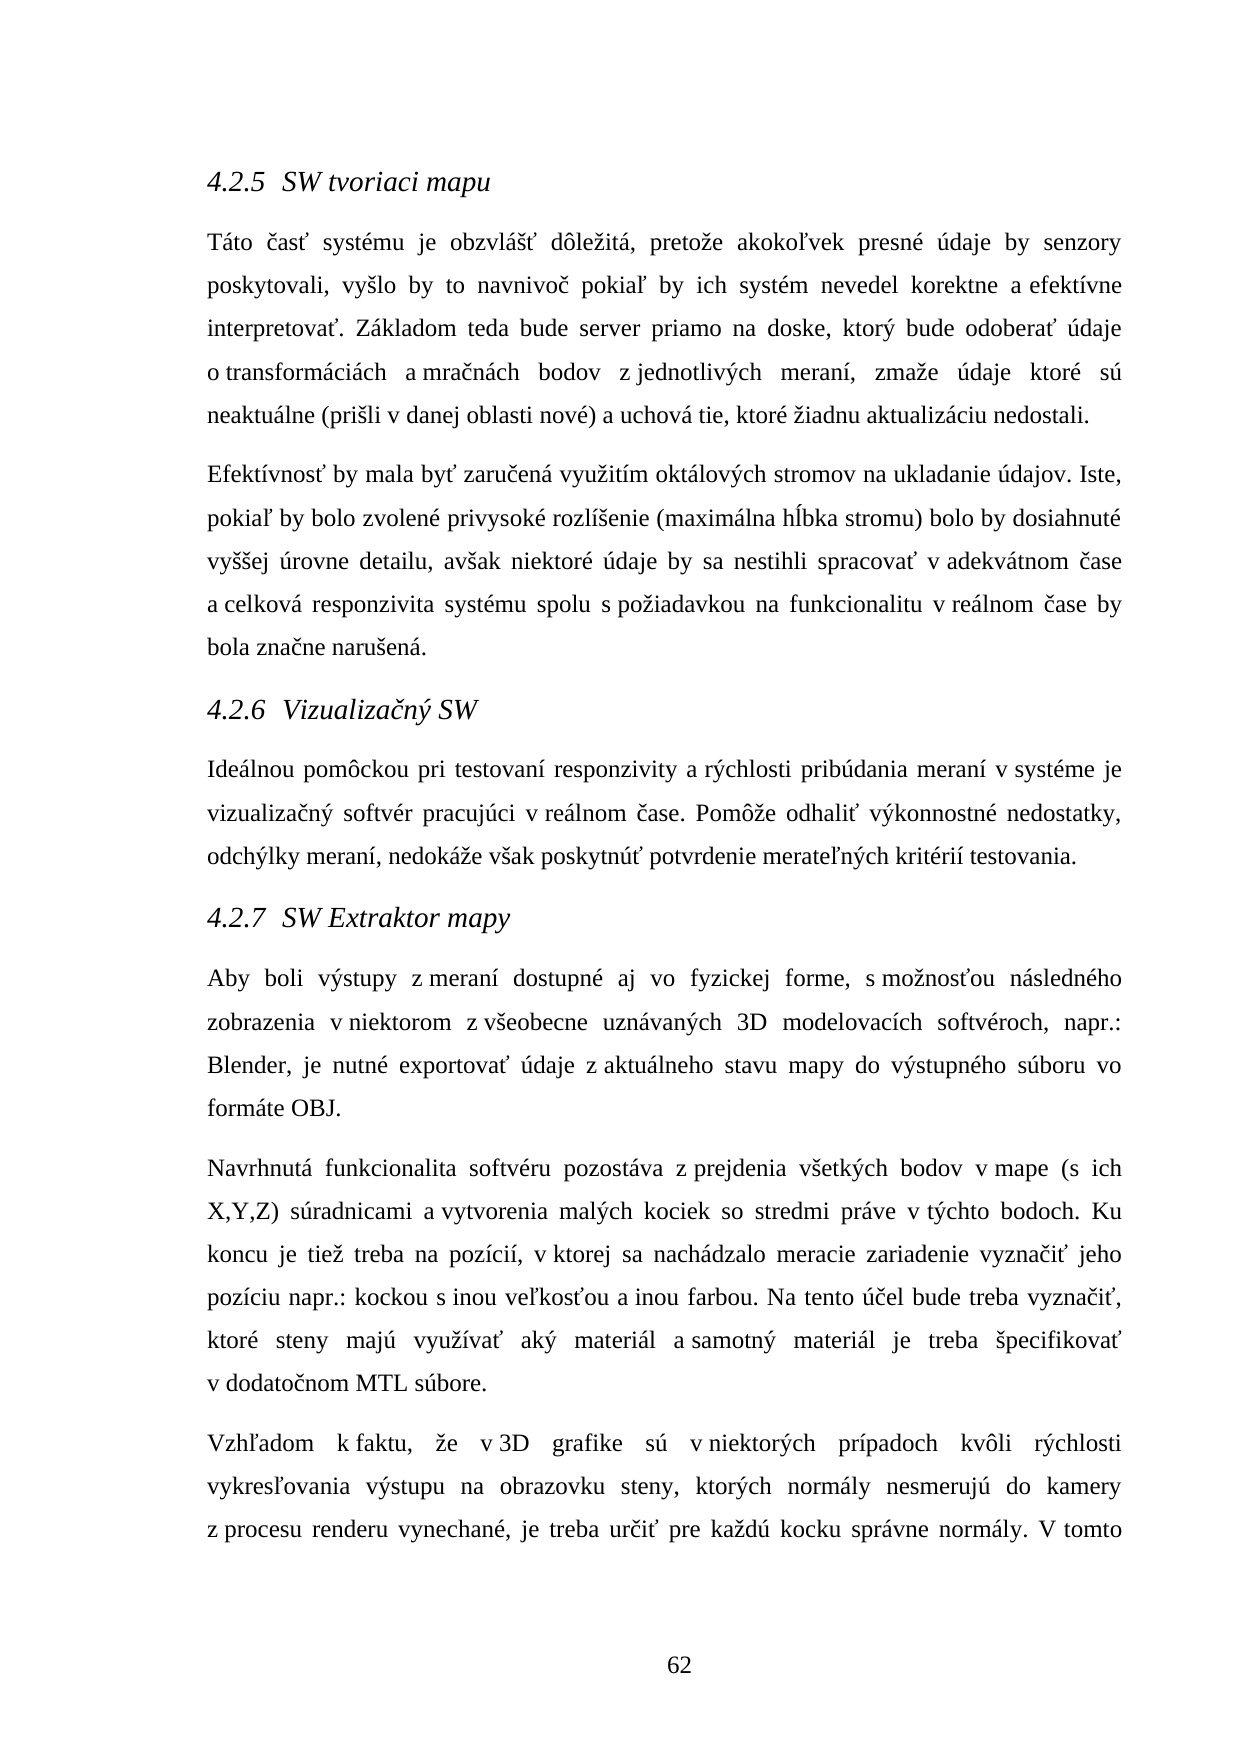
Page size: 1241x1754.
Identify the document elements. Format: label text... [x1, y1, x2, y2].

text Ideálnou pomôckou pri testovaní responzivity a rýchlosti pribúdania meraní v systéme je vizualizačný softvér pracujúci v reálnom čase. Pomôže odhaliť výkonnostné nedostatky, odchýlky meraní, nedokáže však poskytnúť potvrdenie merateľných kritérií testovania. [207, 754, 1122, 869]
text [207, 1428, 1122, 1543]
subtitle SW Extraktor mapy [207, 901, 1122, 934]
subtitle SW tvoriaci mapu [207, 164, 1122, 198]
subtitle Vizualizačný SW [207, 692, 1122, 725]
text Táto časť systému je obzvlášť dôležitá, pretože akokoľvek presné údaje by senzory poskytovali, vyšlo by to navnivoč pokiaľ by ich systém nevedel korektne a efektívne interpretovať. Základom teda bude server priamo na doske, ktorý bude odoberať údaje o transformáciách a mračnách bodov z jednotlivých meraní, zmaže údaje ktoré sú neaktuálne (prišli v danej oblasti nové) a uchová tie, ktoré žiadnu aktualizáciu nedostali. [207, 227, 1122, 428]
text Efektívnosť by mala byť zaručená využitím oktálových stromov na ukladanie údajov. Iste, pokiaľ by bolo zvolené privysoké rozlíšenie (maximálna hĺbka stromu) bolo by dosiahnuté vyššej úrovne detailu, avšak niektoré údaje by sa nestihli spracovať v adekvátnom čase a celková responzivita systému spolu s požiadavkou na funkcionalitu v reálnom čase by bola značne narušená. [207, 459, 1122, 661]
text Aby boli výstupy z meraní dostupné aj vo fyzickej forme, s možnosťou následného zobrazenia v niektorom z všeobecne uznávaných 3D modelovacích softvéroch, napr.: Blender, je nutné exportovať údaje z aktuálneho stavu mapy do výstupného súboru vo formáte OBJ. [207, 963, 1122, 1122]
text Navrhnutá funkcionalita softvéru pozostáva z prejdenia všetkých bodov v mape (s ich X,Y,Z) súradnicami a vytvorenia malých kociek so stredmi práve v týchto bodoch. Ku koncu je tiež treba na pozícií, v ktorej sa nachádzalo meracie zariadenie vyznačiť jeho pozíciu napr.: kockou s inou veľkosťou a inou farbou. Na tento účel bude treba vyznačiť, ktoré steny majú využívať aký materiál a samotný materiál je treba špecifikovať v dodatočnom MTL súbore. [207, 1153, 1122, 1397]
